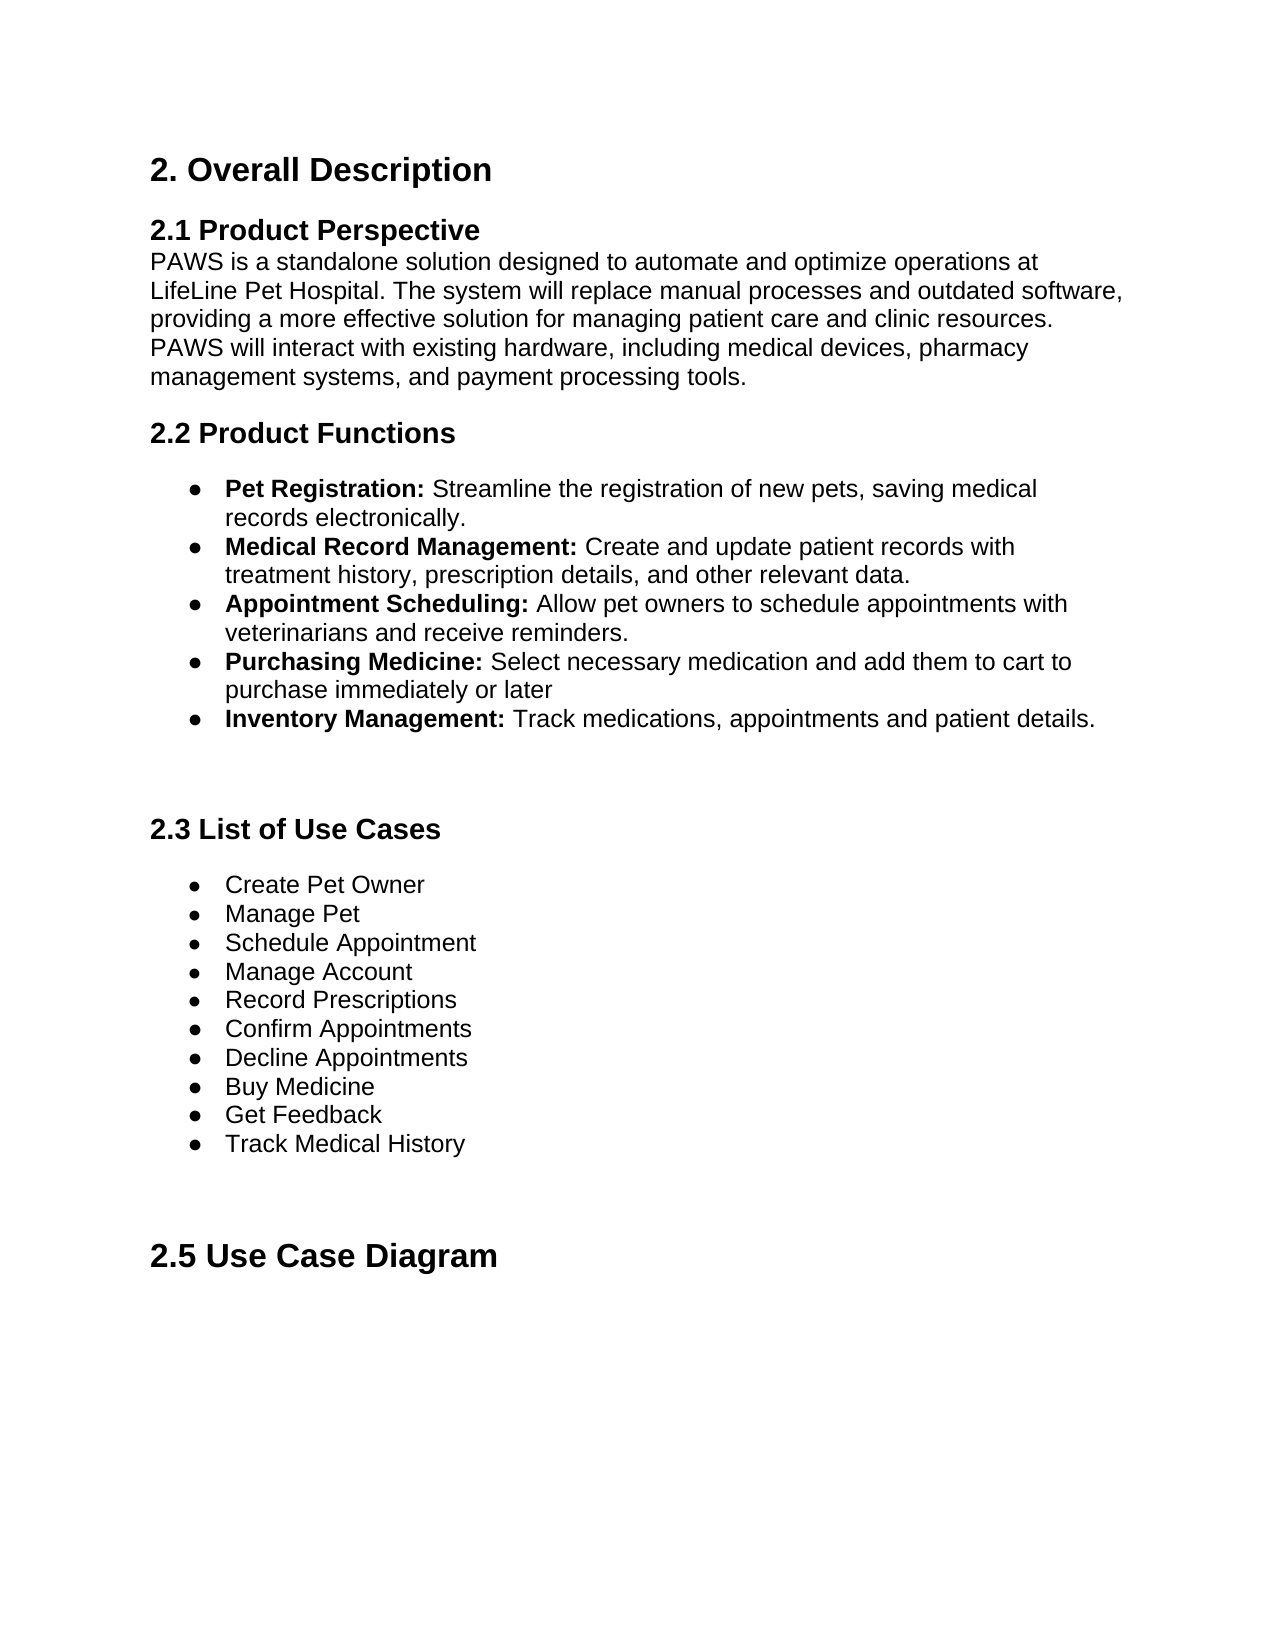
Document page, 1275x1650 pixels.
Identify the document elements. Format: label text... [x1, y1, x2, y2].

text 2.1 Product Perspective PAWS is a standalone solution designed to automate and optimize operations at LifeLine Pet Hospital. The system will replace manual processes and outdated software, providing a more effective solution for managing patient care and clinic resources. PAWS will interact with existing hardware, including medical devices, pharmacy management systems, and payment processing tools. [150, 213, 1125, 391]
text 2.2 Product Functions [150, 416, 1125, 449]
list Purchasing Medicine: Select necessary medication and add them to cart to purchase immediately or later [187, 647, 1125, 704]
list Record Prescriptions [187, 985, 1125, 1014]
list Decline Appointments [187, 1043, 1125, 1072]
list Confirm Appointments [187, 1014, 1125, 1043]
list Track Medical History [187, 1129, 1125, 1158]
text 2.5 Use Case Diagram [150, 1237, 1125, 1275]
list Pet Registration: Streamline the registration of new pets, saving medical records electronically. [187, 474, 1125, 532]
list Schedule Appointment [187, 928, 1125, 957]
subtitle 2. Overall Description [150, 150, 1125, 188]
list Get Feedback [187, 1100, 1125, 1129]
list Manage Account [187, 957, 1125, 985]
list Buy Medicine [187, 1072, 1125, 1100]
list Appointment Scheduling: Allow pet owners to schedule appointments with veterinarians and receive reminders. [187, 589, 1125, 647]
text 2.3 List of Use Cases [150, 812, 1125, 845]
list Medical Record Management: Create and update patient records with treatment history, prescription details, and other relevant data. [187, 532, 1125, 589]
list Create Pet Owner [187, 870, 1125, 899]
list Inventory Management: Track medications, appointments and patient details. [187, 704, 1125, 733]
list Manage Pet [187, 899, 1125, 928]
